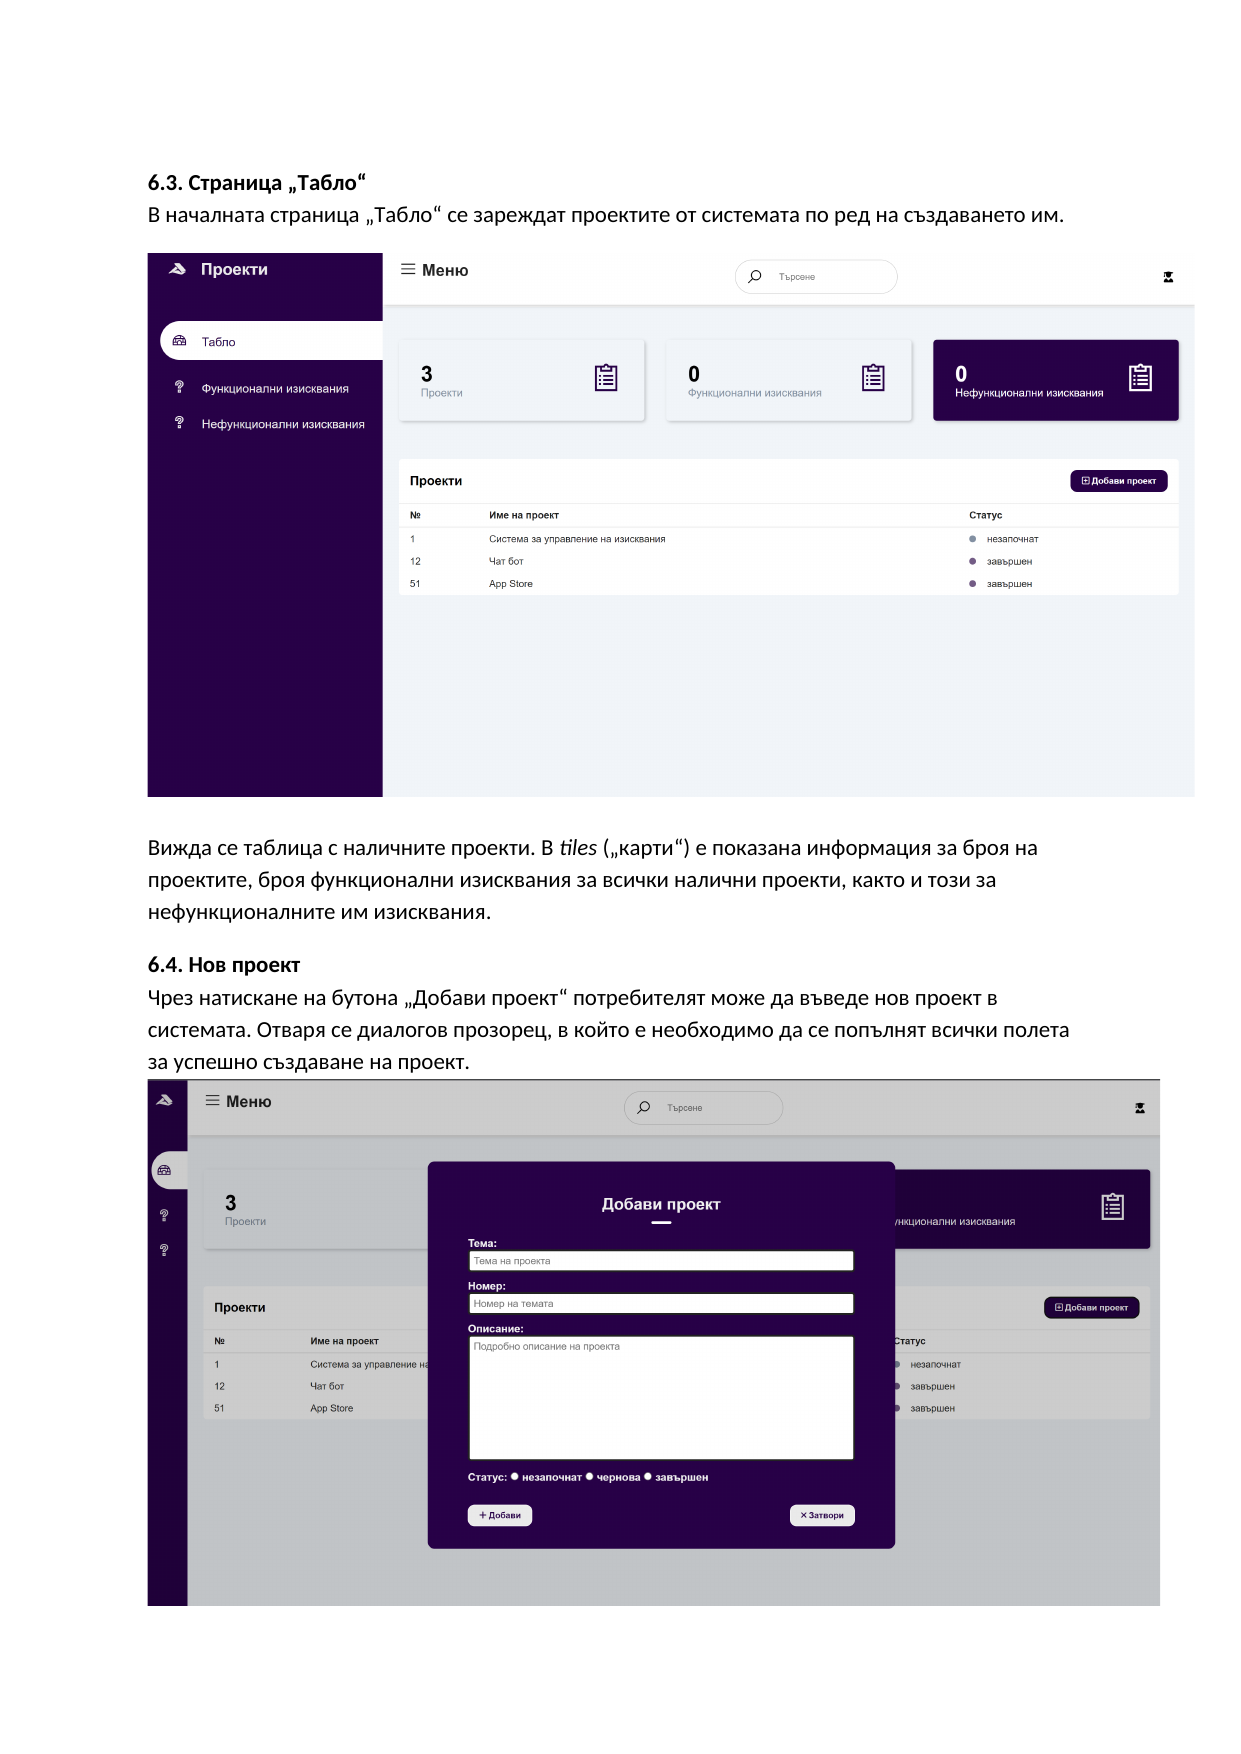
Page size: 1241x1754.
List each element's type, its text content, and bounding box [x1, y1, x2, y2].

picture [147, 253, 1195, 797]
subtitle Вижда се таблица с наличните проекти. В tiles („карти“) е показана информация за броя на проектите, броя функционални изисквания за всички налични проекти, както и този за нефункционалните им изисквания. [148, 797, 1093, 926]
subtitle 6.4. Нов проект Чрез натискане на бутона „Добави проект“ потребителят може да въведе нов проект в системата. Отваря се диалогов прозорец, в който е необходимо да се попълнят всички полета за успешно създаване на проект. [148, 951, 1093, 1075]
picture [147, 1079, 1161, 1606]
subtitle 6.3. Страница „Табло“ В началната страница „Табло“ се зареждат проектите от системата по ред на създаването им. [148, 168, 1093, 229]
